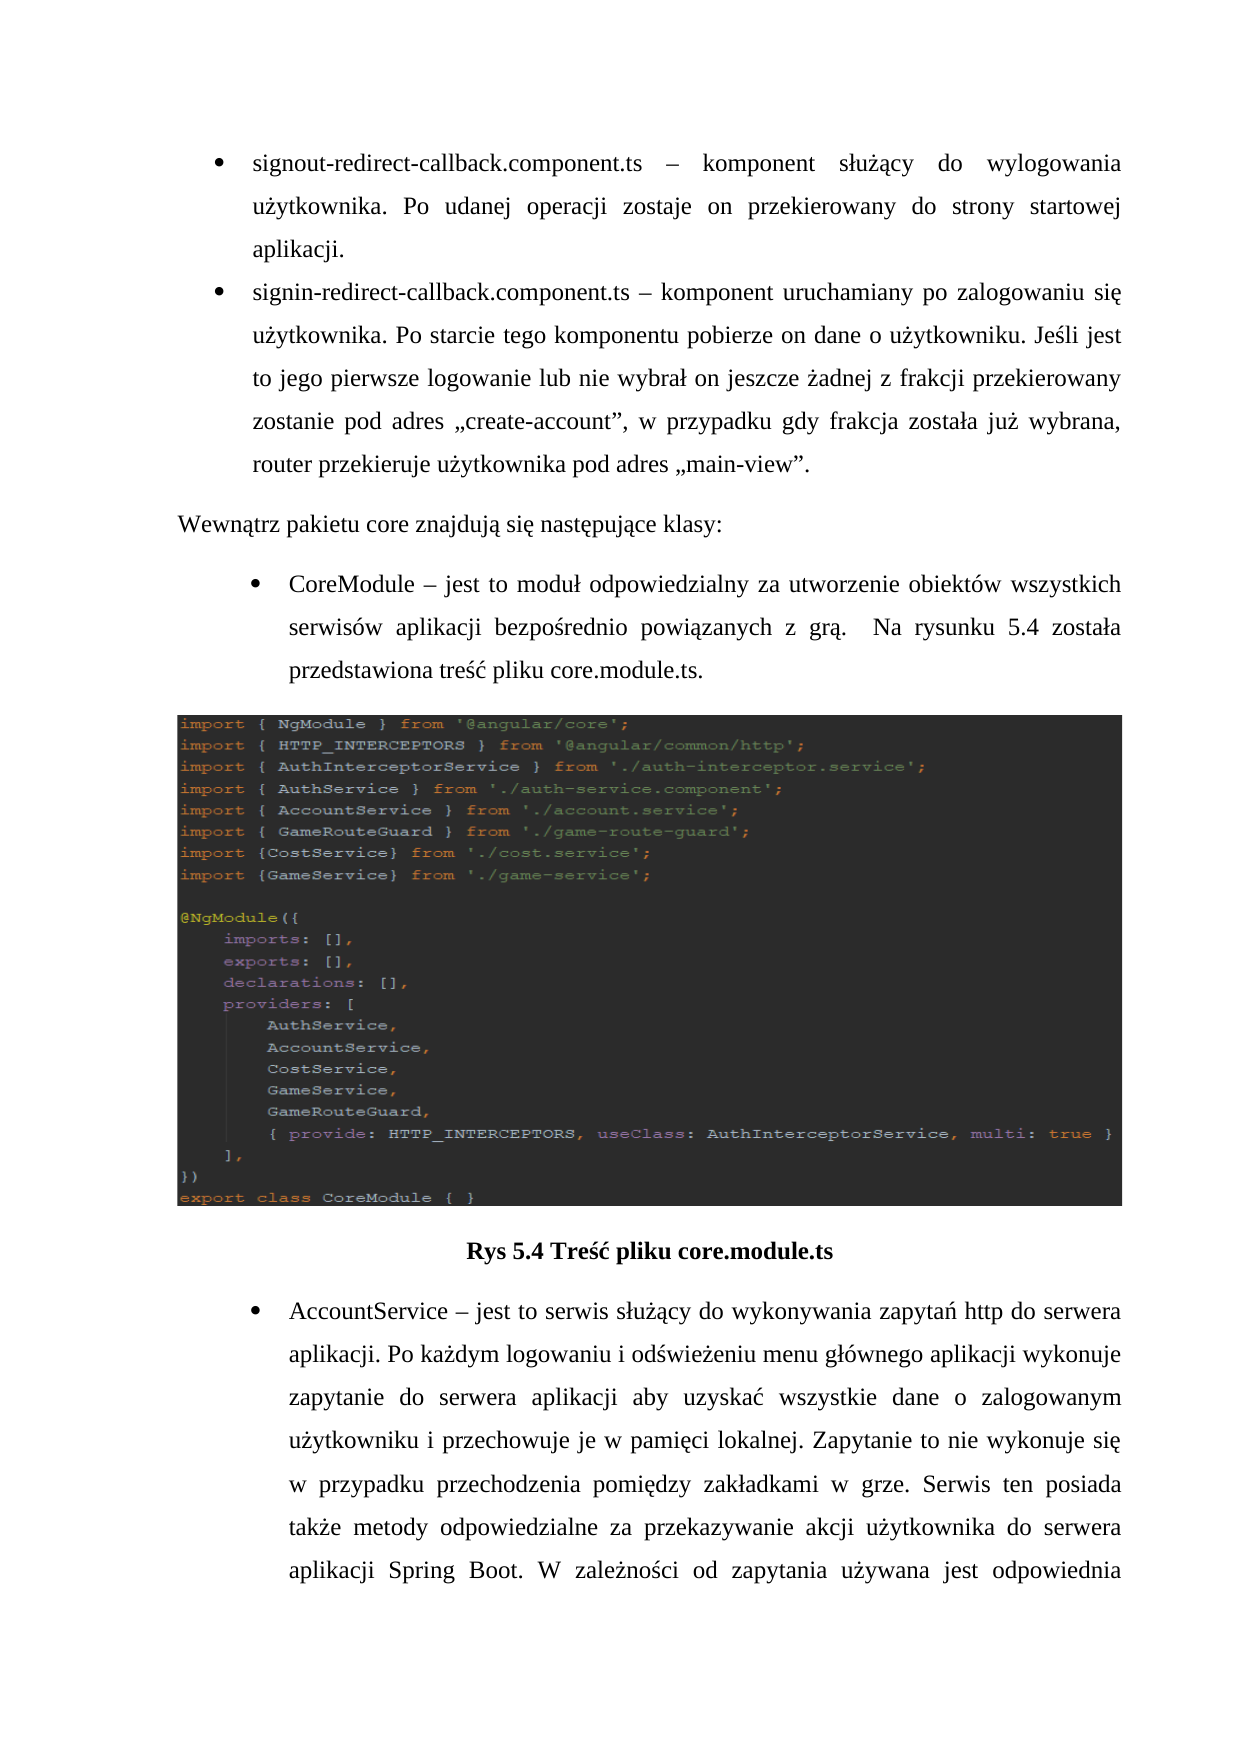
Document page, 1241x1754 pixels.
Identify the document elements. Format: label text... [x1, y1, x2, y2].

list CoreModule – jest to moduł odpowiedzialny za utworzenie obiektów wszystkich serwisów aplikacji bezpośrednio powiązanych z grą. Na rysunku 5.4 została przedstawiona treść pliku core.module.ts. [251, 569, 1122, 684]
picture [177, 715, 1123, 1206]
text Rys 5.4 Treść pliku core.module.ts [177, 1236, 1122, 1265]
list signout-redirect-callback.component.ts – komponent służący do wylogowania użytkownika. Po udanej operacji zostaje on przekierowany do strony startowej aplikacji. [215, 148, 1122, 263]
text Wewnątrz pakietu core znajdują się następujące klasy: [177, 509, 1122, 538]
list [251, 1296, 1122, 1584]
list signin-redirect-callback.component.ts – komponent uruchamiany po zalogowaniu się użytkownika. Po starcie tego komponentu pobierze on dane o użytkowniku. Jeśli jest to jego pierwsze logowanie lub nie wybrał on jeszcze żadnej z frakcji przekierowany zostanie pod adres „create-account”, w przypadku gdy frakcja została już wybrana, router przekieruje użytkownika pod adres „main-view”. [215, 277, 1122, 478]
